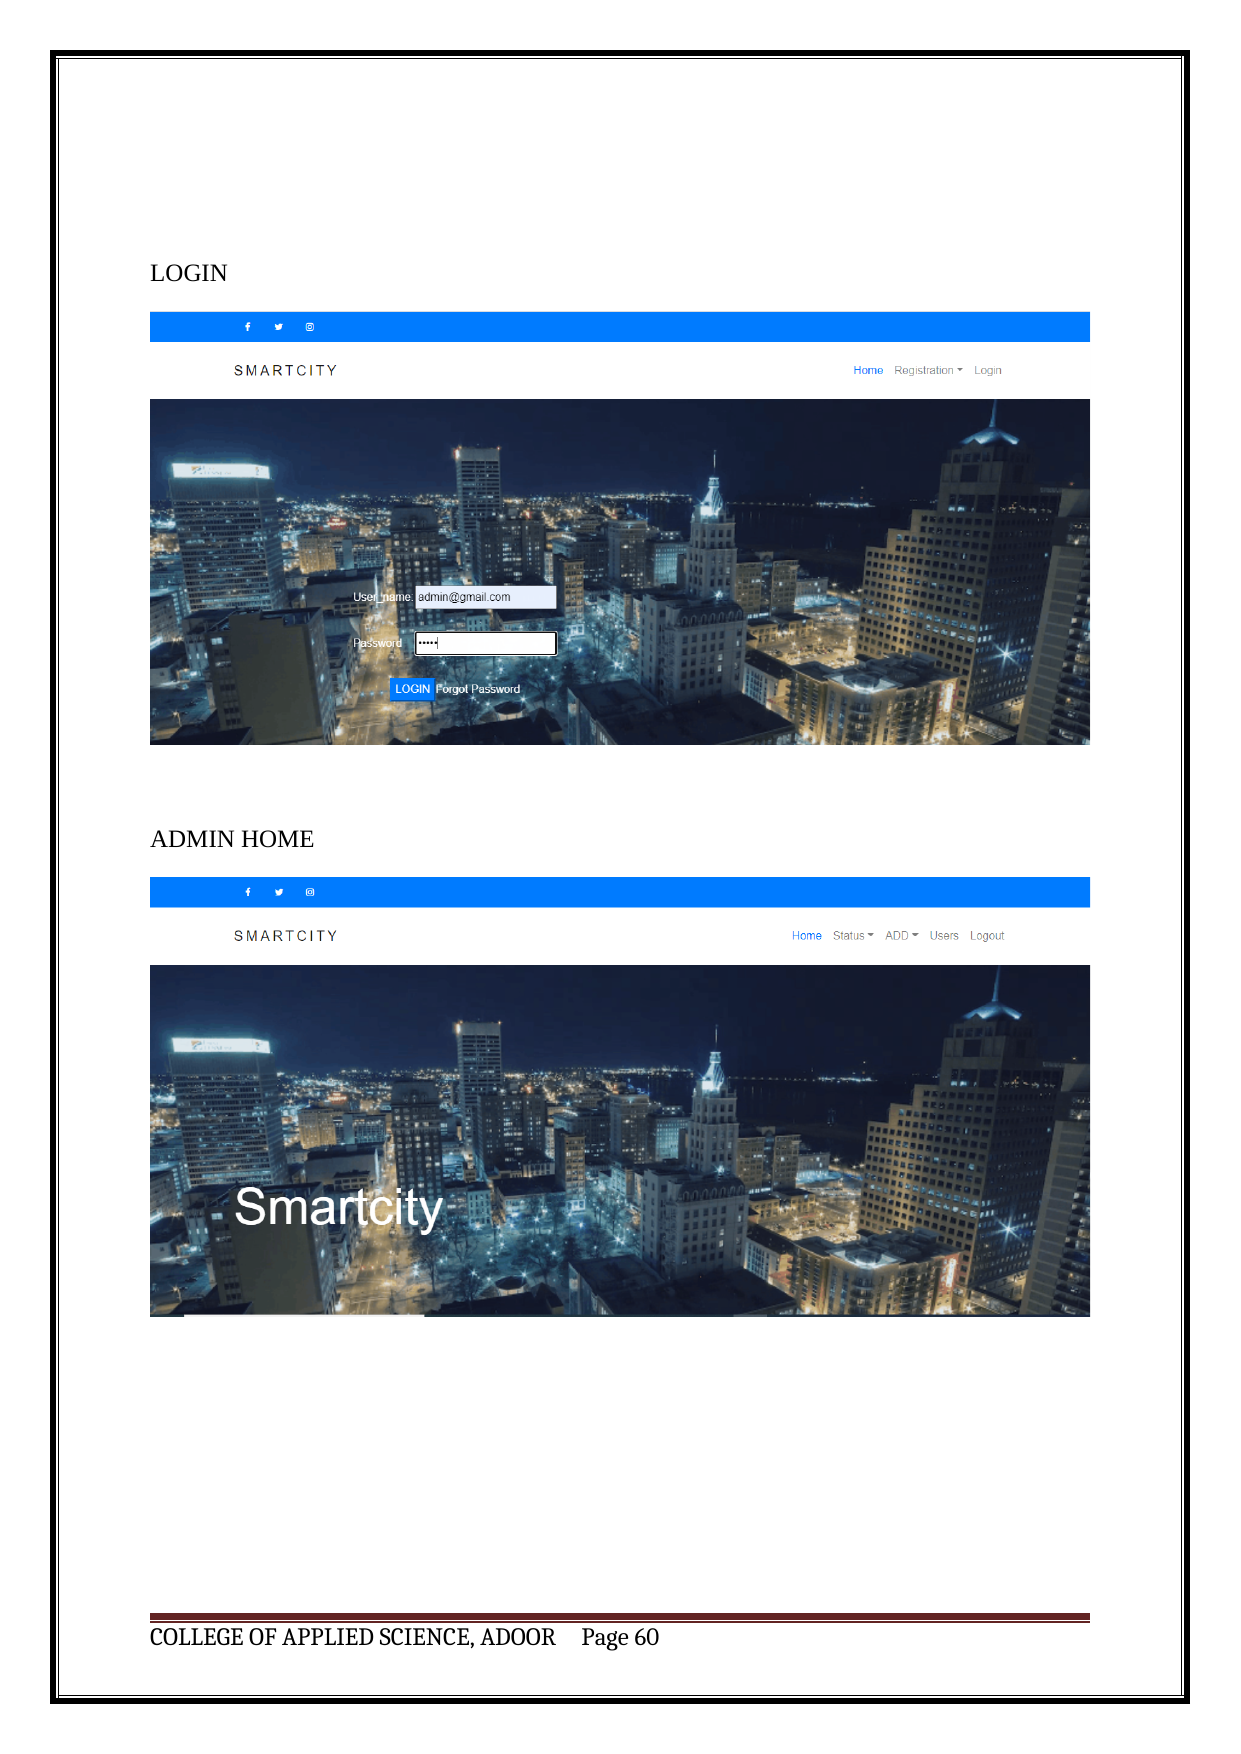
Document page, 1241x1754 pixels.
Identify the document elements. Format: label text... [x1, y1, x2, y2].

text LOGIN [150, 258, 1090, 286]
text ADMIN HOME [150, 824, 1090, 852]
picture [150, 877, 1091, 1317]
picture [150, 311, 1091, 745]
